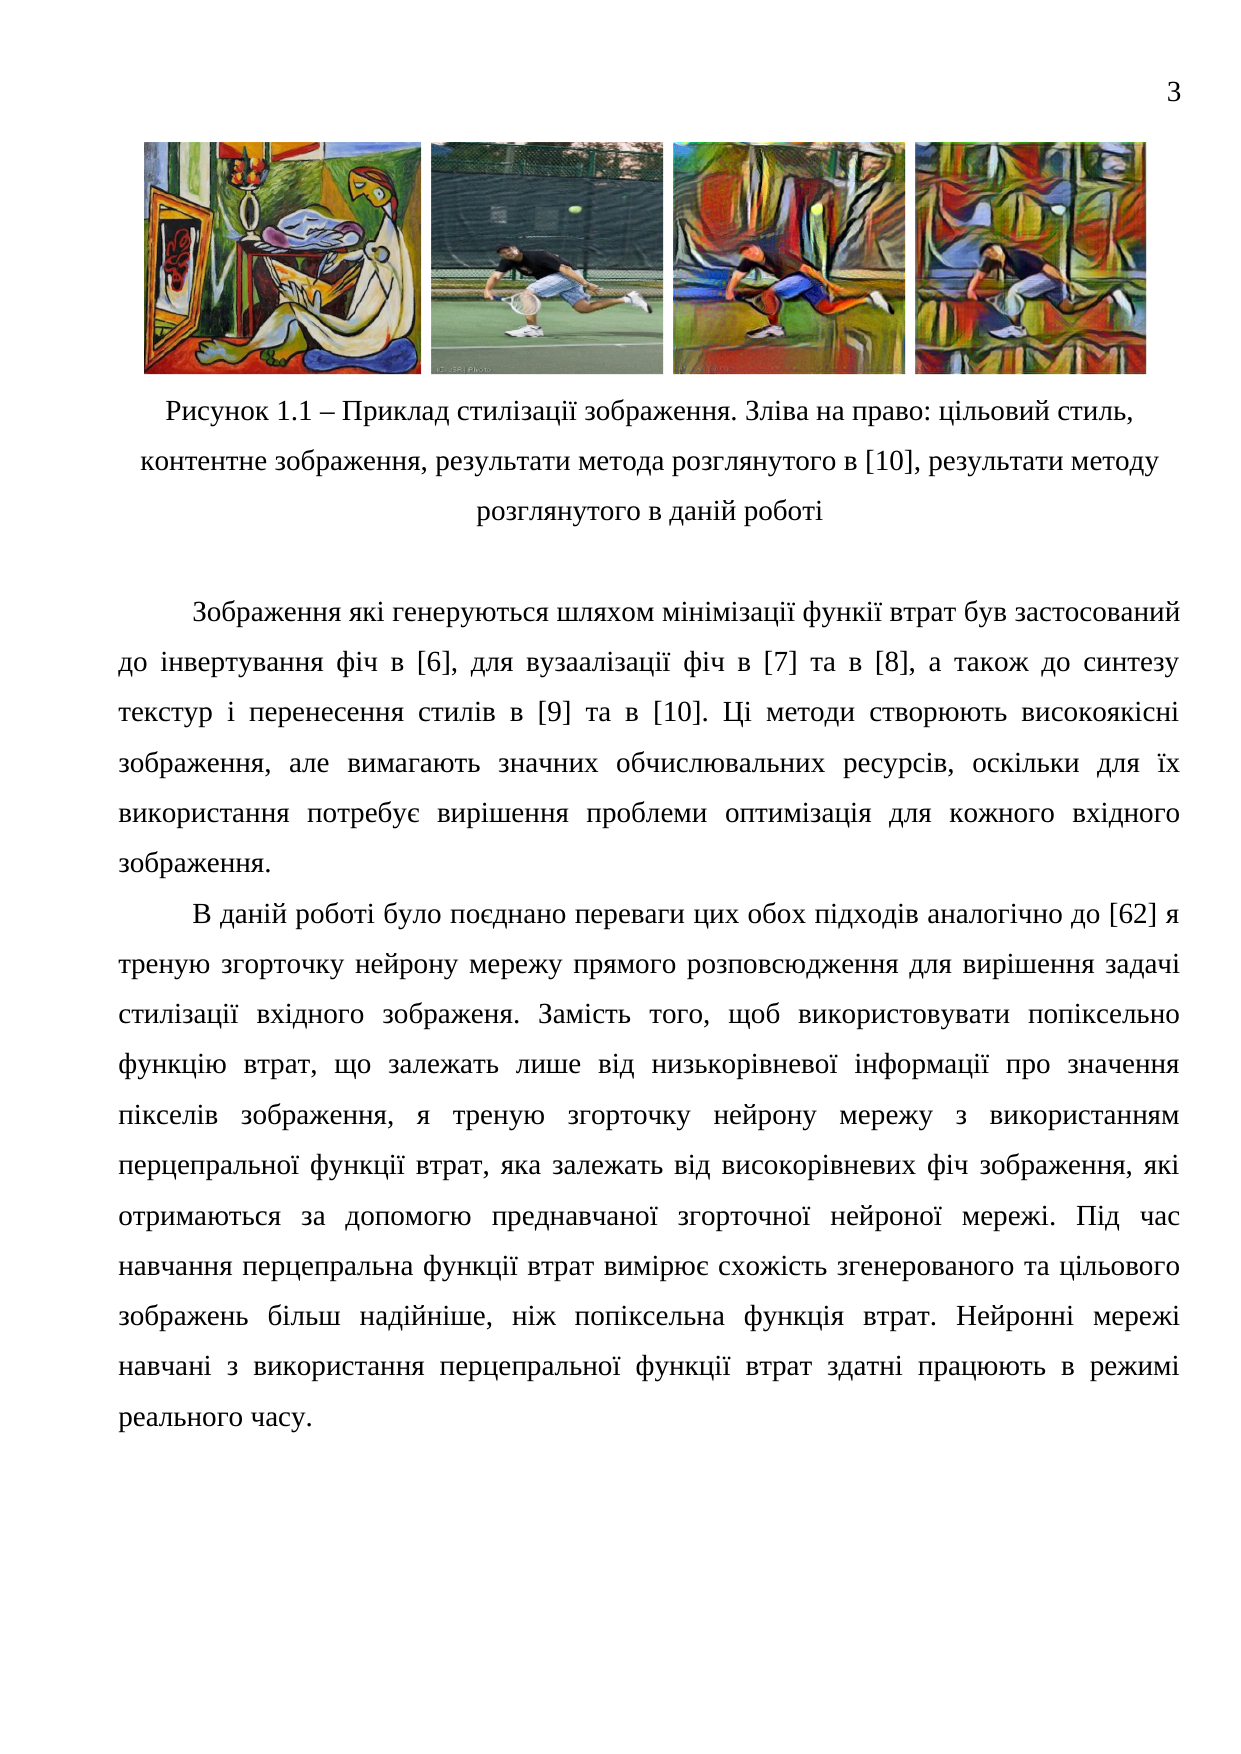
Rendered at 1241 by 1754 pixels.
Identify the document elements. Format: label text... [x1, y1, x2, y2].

text В даній роботі було поєднано переваги цих обох підходів аналогічно до [62] я треную згорточку нейрону мережу прямого розповсюдження для вирішення задачі стилізації вхідного зображеня. Замість того, щоб використовувати попіксельно функцію втрат, що залежать лише від низькорівневої інформації про значення пікселів зображення, я треную згорточку нейрону мережу з використанням перцепральної функції втрат, яка залежать від високорівневих фіч зображення, які отримаються за допомогю преднавчаної згорточної нейроної мережі. Під час навчання перцепральна функції втрат вимірює схожість згенерованого та цільового зображень більш надійніше, ніж попіксельна функція втрат. Нейронні мережі навчані з використання перцепральної функції втрат здатні працюють в режимі реального часу. [118, 896, 1181, 1432]
picture [144, 141, 1156, 376]
text Зображення які генеруються шляхом мінімізації функії втрат був застосований до інвертування фіч в [6], для вузаалізації фіч в [7] та в [8], а також до синтезу текстур і перенесення стилів в [9] та в [10]. Ці методи створюють високоякісні зображення, але вимагають значних обчислювальних ресурсів, оскільки для їх використання потребує вирішення проблеми оптимізація для кожного вхідного зображення. [118, 594, 1181, 879]
